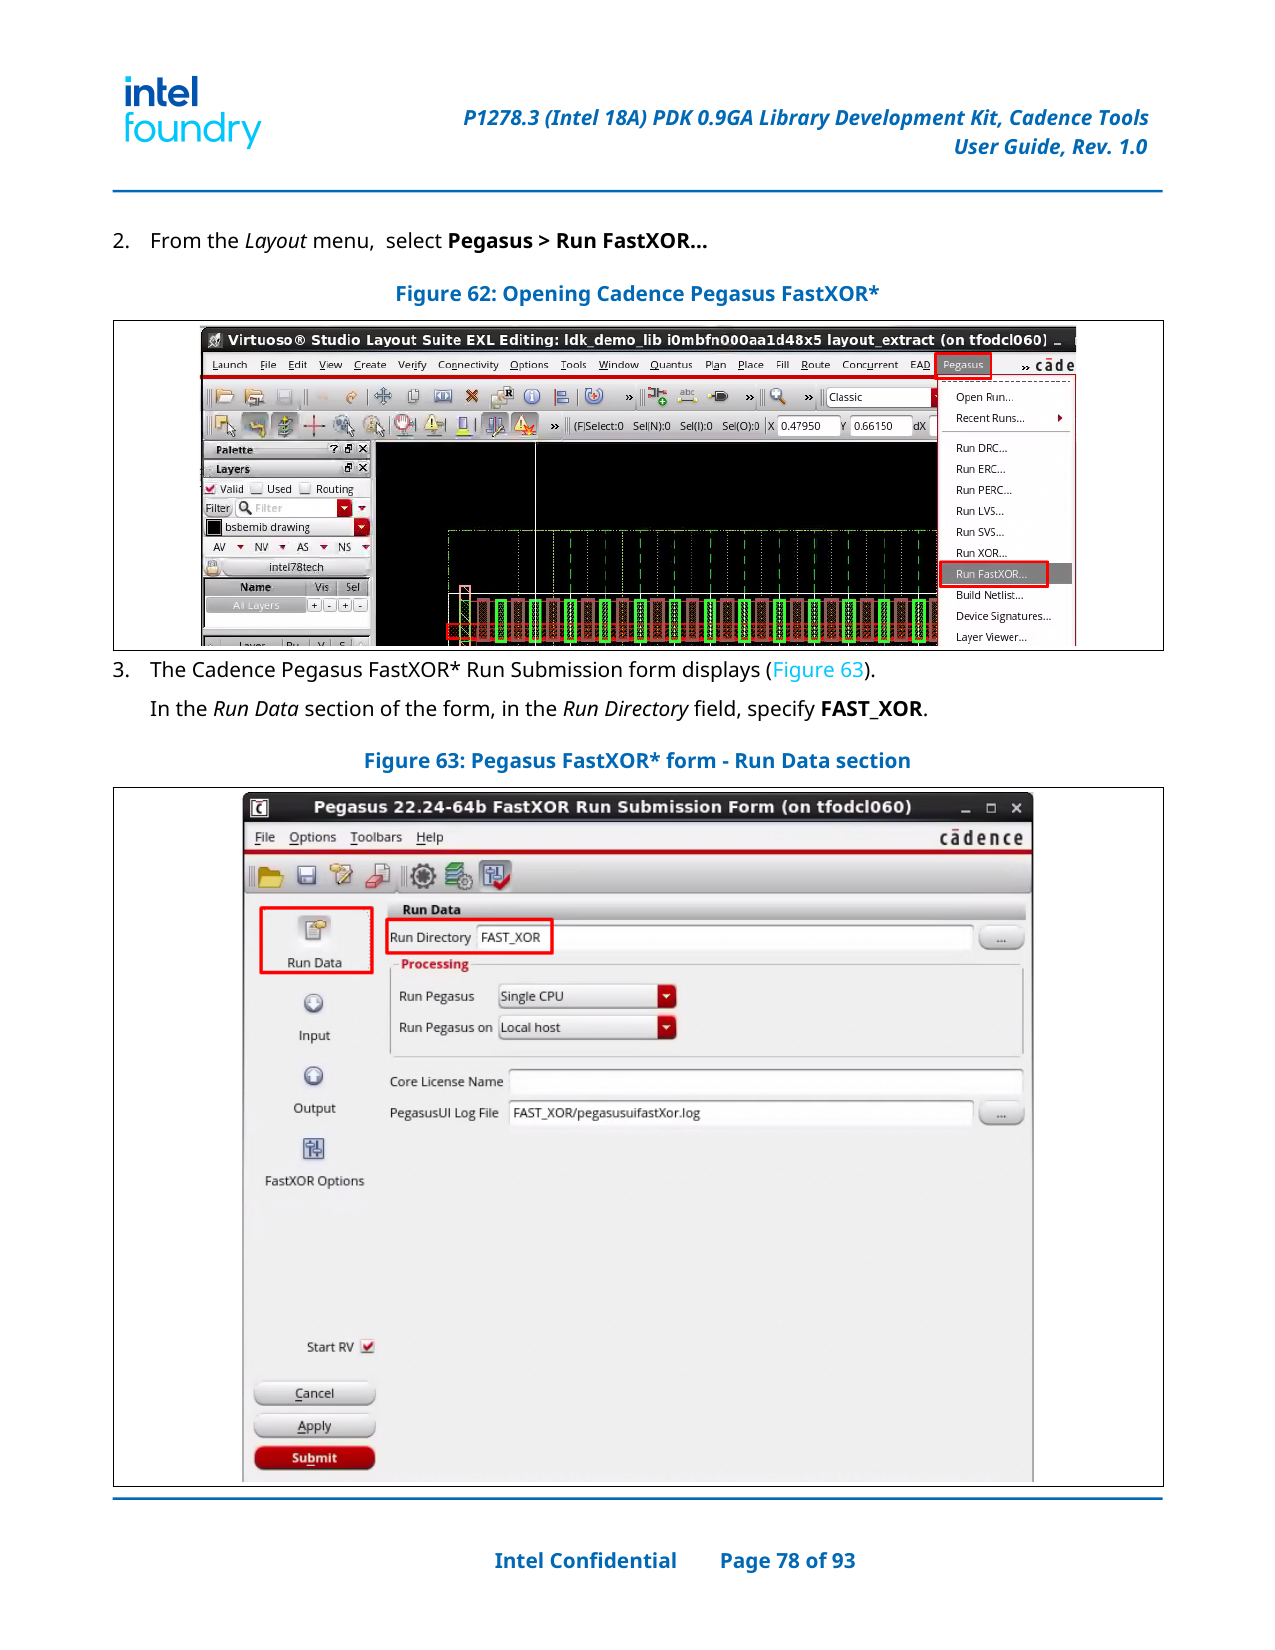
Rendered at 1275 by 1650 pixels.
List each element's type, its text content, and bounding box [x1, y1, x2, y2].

text From the Layout menu, select Pegasus > Run FastXOR… [112, 226, 1162, 254]
picture [242, 792, 1034, 1482]
picture [199, 325, 1077, 646]
table_header [114, 788, 1163, 1486]
table_header [114, 321, 1163, 650]
text In the Run Data section of the form, in the Run Directory field, specify FAST_XOR. [150, 696, 1162, 721]
picture [123, 75, 264, 150]
